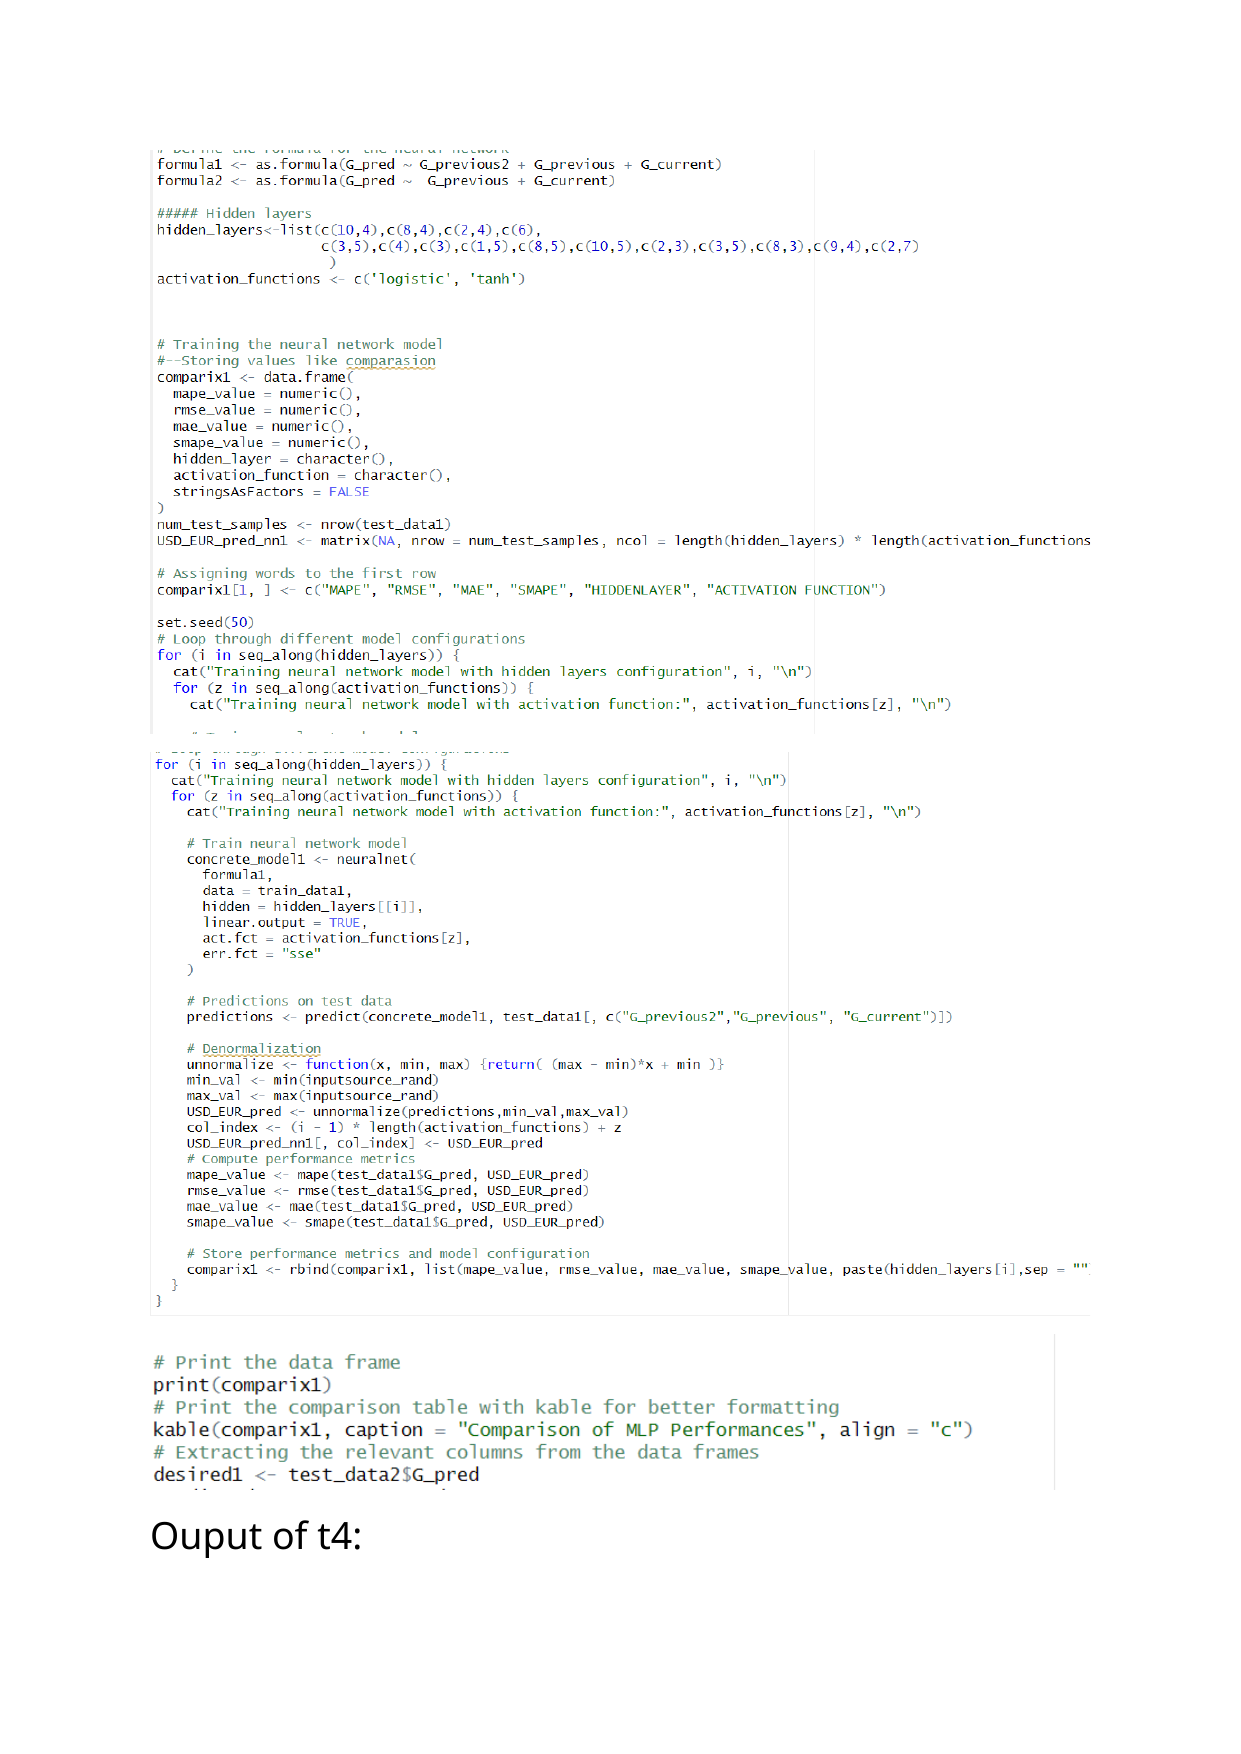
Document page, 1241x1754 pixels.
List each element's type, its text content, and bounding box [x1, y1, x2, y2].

picture [150, 752, 1091, 1316]
picture [150, 1334, 1091, 1490]
picture [150, 150, 1091, 734]
text Ouput of t4: [150, 1509, 1090, 1560]
